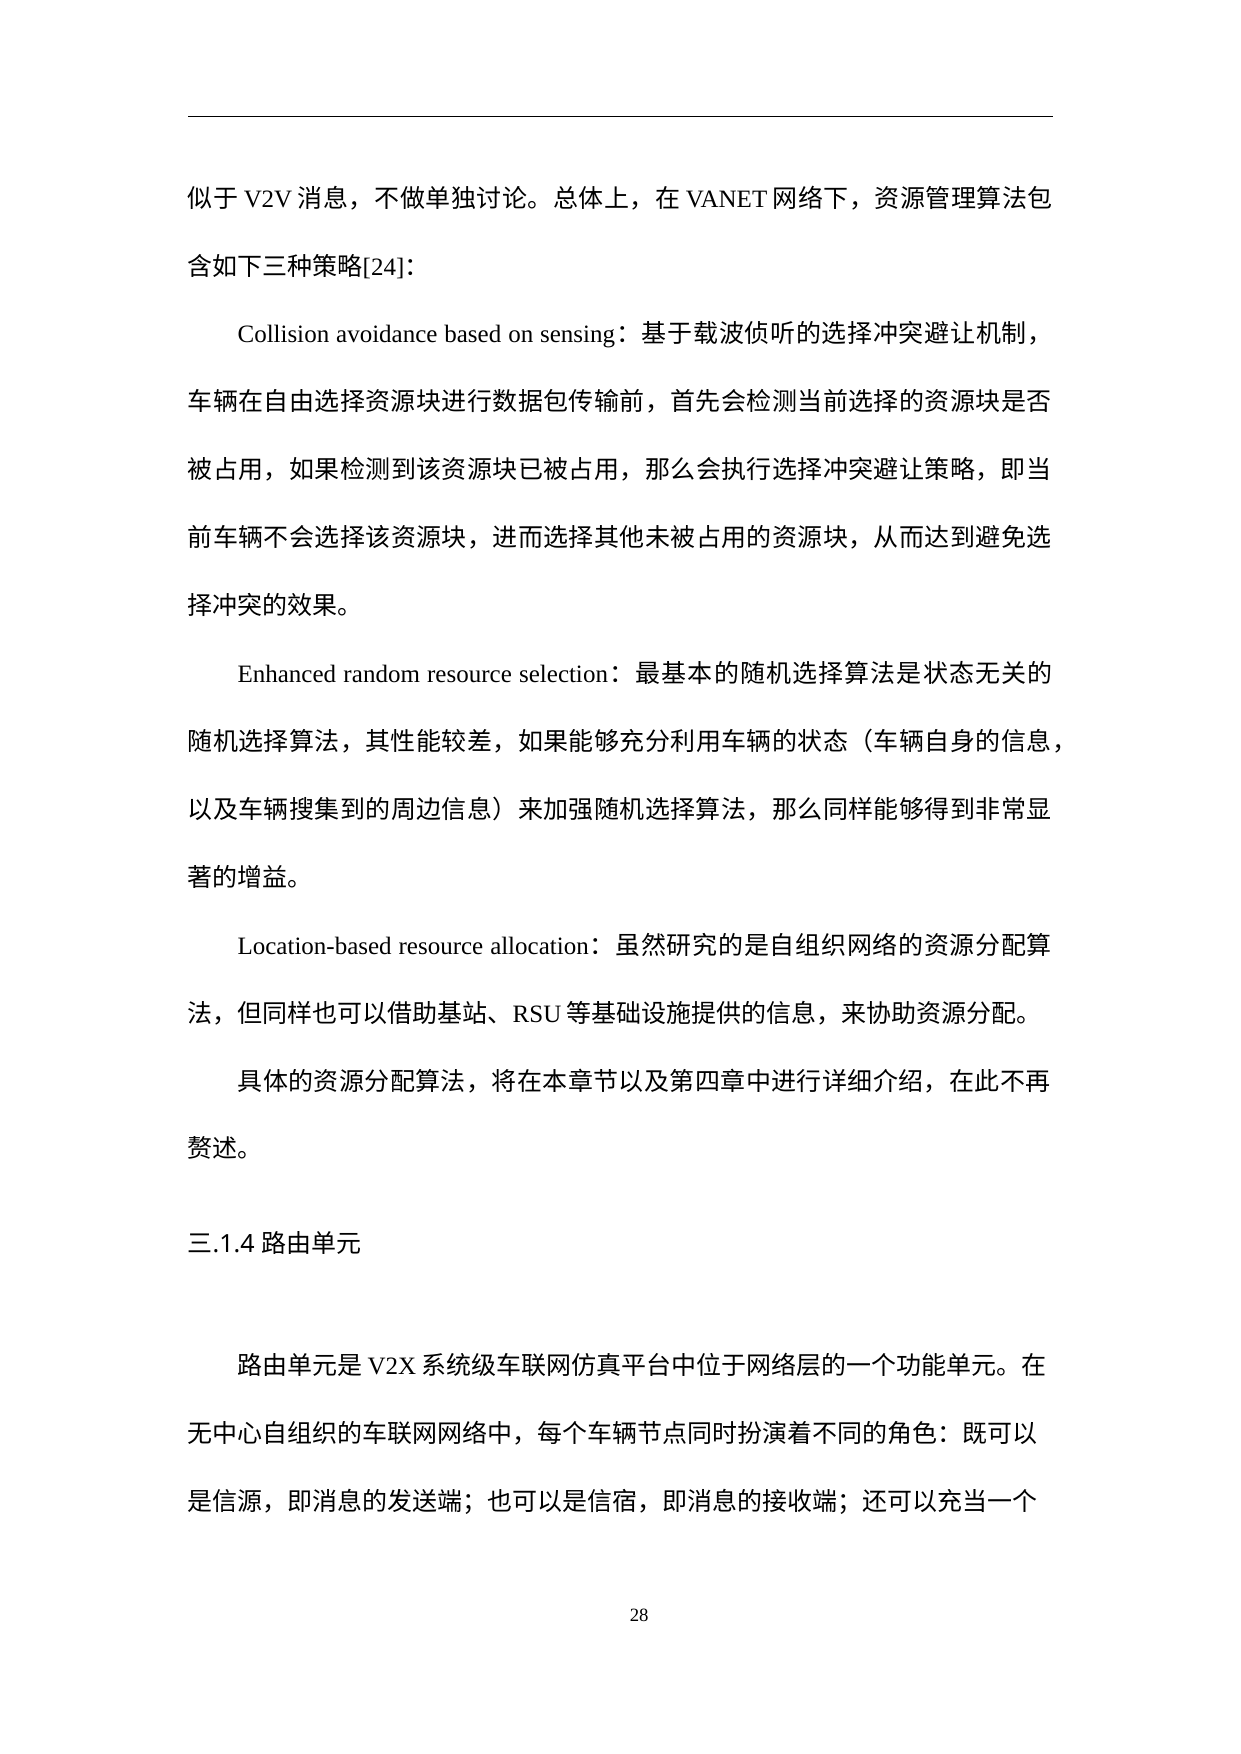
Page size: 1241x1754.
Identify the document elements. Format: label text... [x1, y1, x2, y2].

subtitle 路由单元 [187, 1208, 1053, 1276]
text Collision avoidance based on sensing：基于载波侦听的选择冲突避让机制，车辆在自由选择资源块进行数据包传输前，首先会检测当前选择的资源块是否被占用，如果检测到该资源块已被占用，那么会执行选择冲突避让策略，即当前车辆不会选择该资源块，进而选择其他未被占用的资源块，从而达到避免选择冲突的效果。 [187, 298, 1053, 638]
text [187, 162, 1053, 298]
text Location-based resource allocation：虽然研究的是自组织网络的资源分配算法，但同样也可以借助基站、RSU等基础设施提供的信息，来协助资源分配。 [187, 909, 1053, 1045]
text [187, 1329, 1053, 1533]
text Enhanced random resource selection：最基本的随机选择算法是状态无关的随机选择算法，其性能较差，如果能够充分利用车辆的状态（车辆自身的信息，以及车辆搜集到的周边信息）来加强随机选择算法，那么同样能够得到非常显著的增益。 [187, 638, 1053, 909]
text 具体的资源分配算法，将在本章节以及第四章中进行详细介绍，在此不再赘述。 [187, 1045, 1053, 1181]
